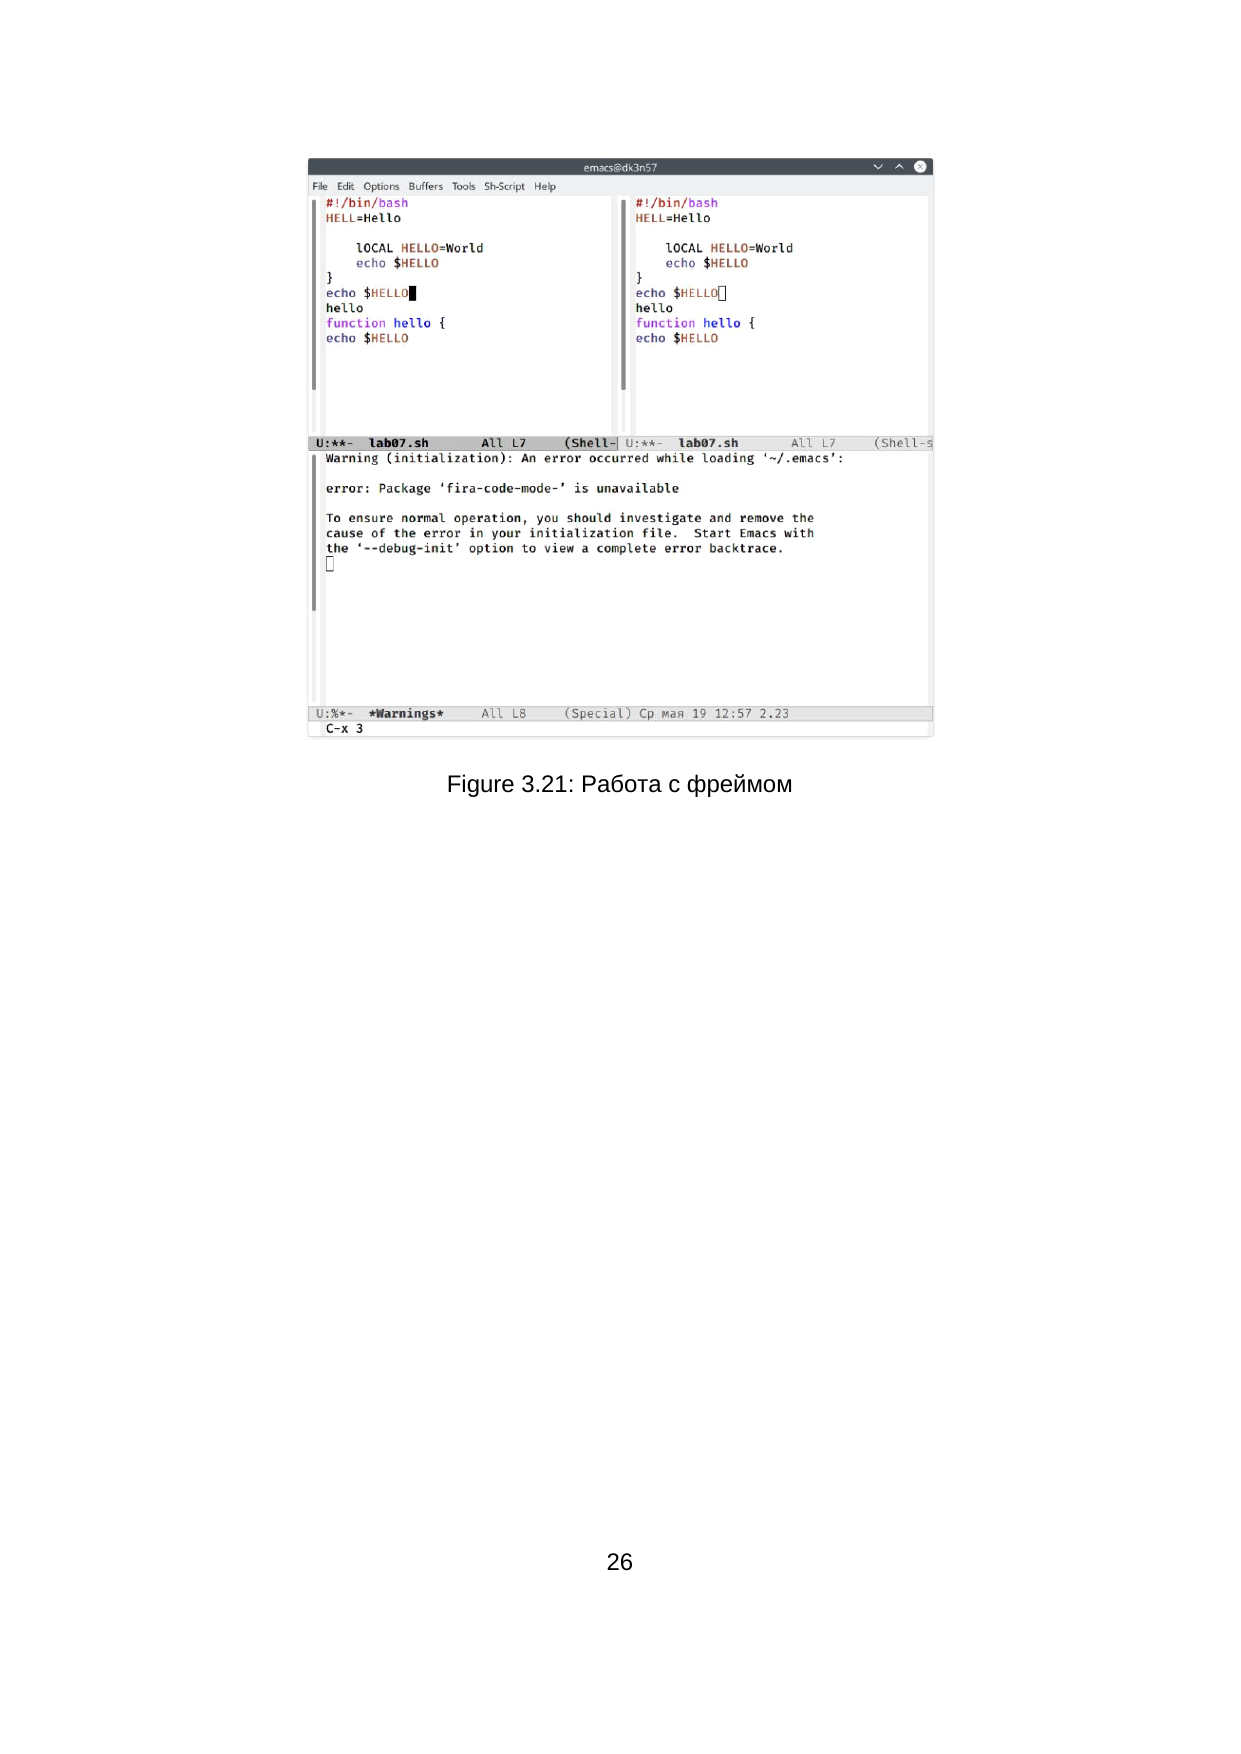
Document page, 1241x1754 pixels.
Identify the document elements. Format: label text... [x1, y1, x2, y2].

picture [294, 146, 946, 751]
text Figure 3.21: Работа с фреймом [150, 770, 1089, 798]
text 26 [150, 1548, 1089, 1576]
